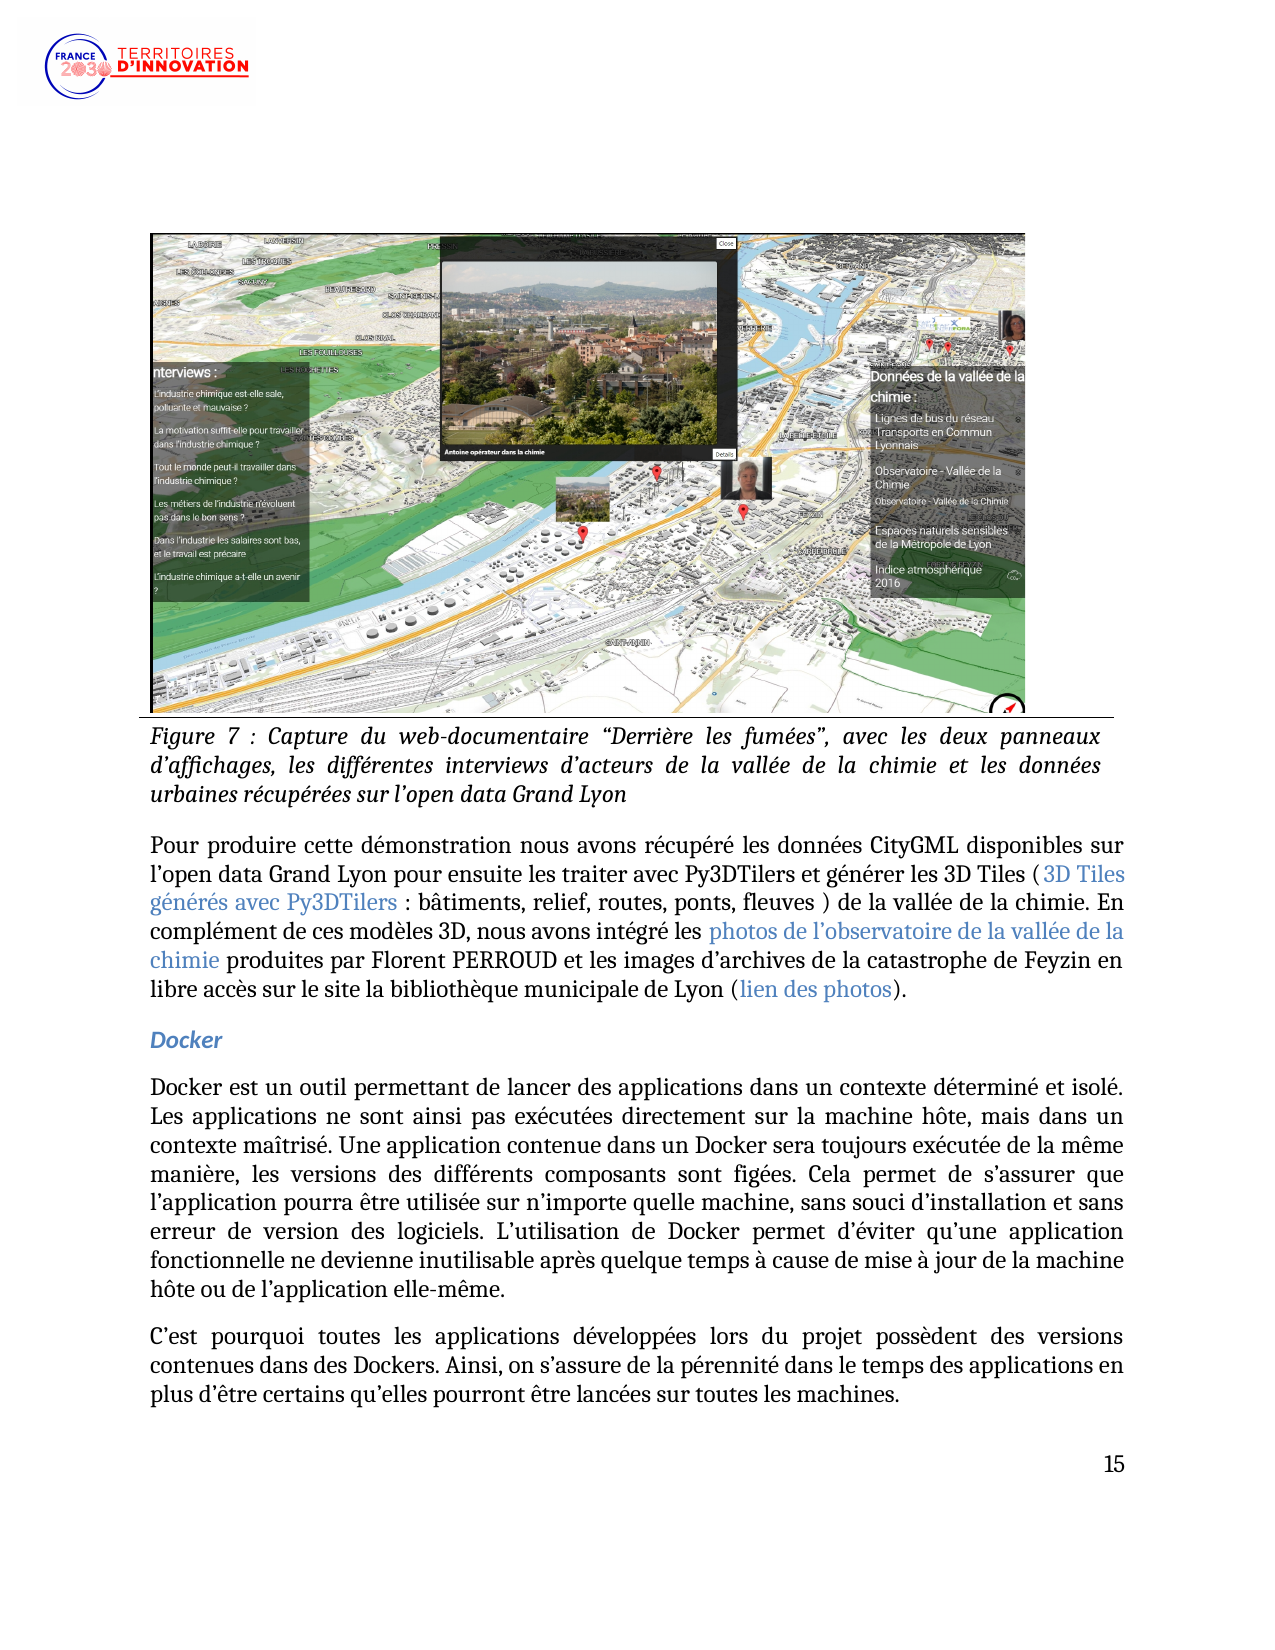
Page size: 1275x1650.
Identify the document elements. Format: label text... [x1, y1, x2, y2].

table_cell Figure 7 : Capture du web-documentaire “Derrière les fumées”, avec les deux panneaux d’affichages, les différentes interviews d’acteurs de la vallée de la chimie et les données urbaines récupérées sur l’open data Grand Lyon [139, 718, 1114, 812]
text Docker est un outil permettant de lancer des applications dans un contexte déterminé et isolé. Les applications ne sont ainsi pas exécutées directement sur la machine hôte, mais dans un contexte maîtrisé. Une application contenue dans un Docker sera toujours exécutée de la même manière, les versions des différents composants sont figées. Cela permet de s’assurer que l’application pourra être utilisée sur n’importe quelle machine, sans souci d’installation et sans erreur de version des logiciels. L’utilisation de Docker permet d’éviter qu’une application fonctionnelle ne devienne inutilisable après quelque temps à cause de mise à jour de la machine hôte ou de l’application elle-même. [150, 1073, 1125, 1303]
text C’est pourquoi toutes les applications développées lors du projet possèdent des versions contenues dans des Dockers. Ainsi, on s’assure de la pérennité dans le temps des applications en plus d’être certains qu’elles pourront être lancées sur toutes les machines. [150, 1322, 1125, 1408]
text Pour produire cette démonstration nous avons récupéré les données CityGML disponibles sur l’open data Grand Lyon pour ensuite les traiter avec Py3DTilers et générer les 3D Tiles (3D Tiles générés avec Py3DTilers : bâtiments, relief, routes, ponts, fleuves ) de la vallée de la chimie. En complément de ces modèles 3D, nous avons intégré les photos de l’observatoire de la vallée de la chimie produites par Florent PERROUD et les images d’archives de la catastrophe de Feyzin en libre accès sur le site la bibliothèque municipale de Lyon (lien des photos). [150, 831, 1125, 1003]
picture [16, 17, 257, 106]
picture [150, 233, 1025, 713]
table_header [139, 230, 1114, 717]
subtitle Docker [150, 1024, 1125, 1054]
